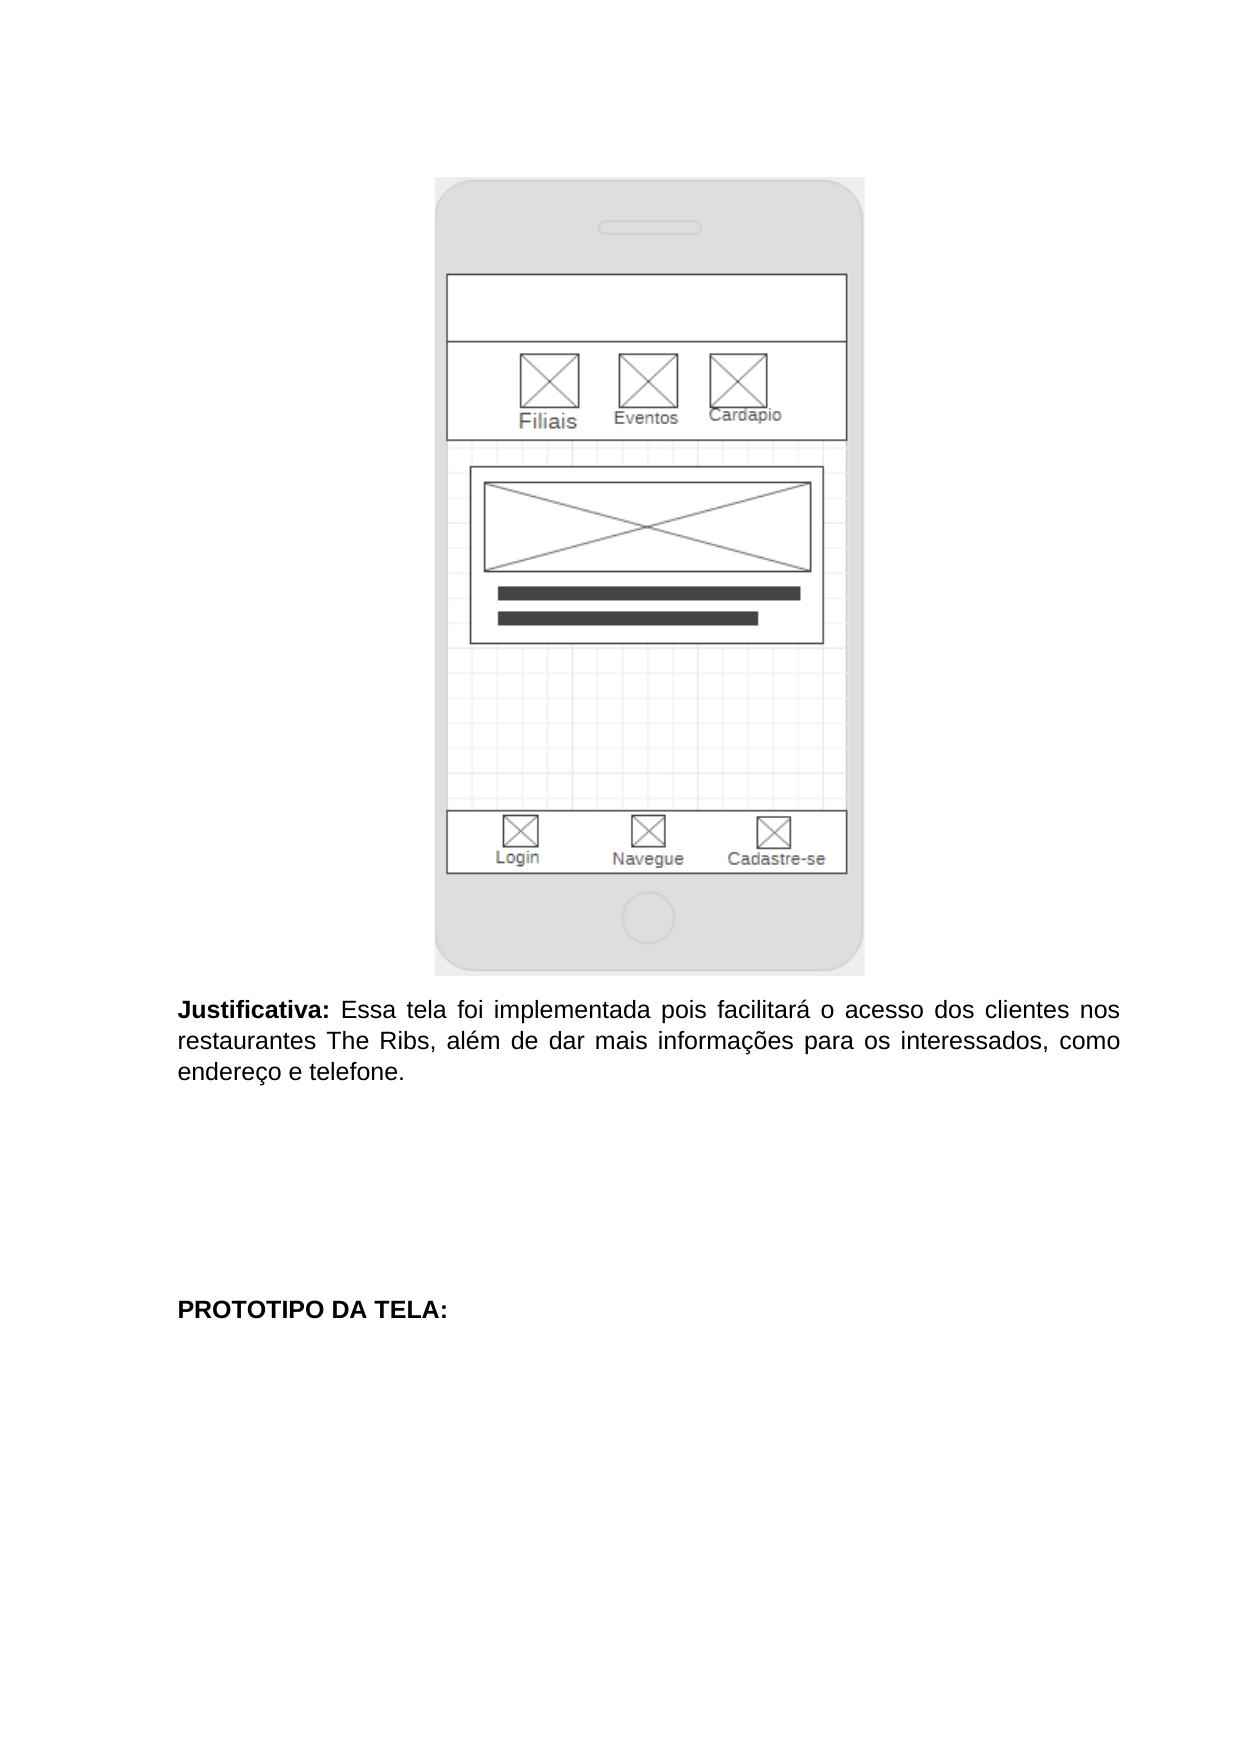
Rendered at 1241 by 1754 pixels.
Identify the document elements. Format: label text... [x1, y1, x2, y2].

text Justificativa: Essa tela foi implementada pois facilitará o acesso dos clientes nos restaurantes The Ribs, além de dar mais informações para os interessados, como endereço e telefone. [177, 994, 1122, 1085]
text PROTOTIPO DA TELA: [177, 1295, 1122, 1324]
picture [434, 177, 865, 976]
